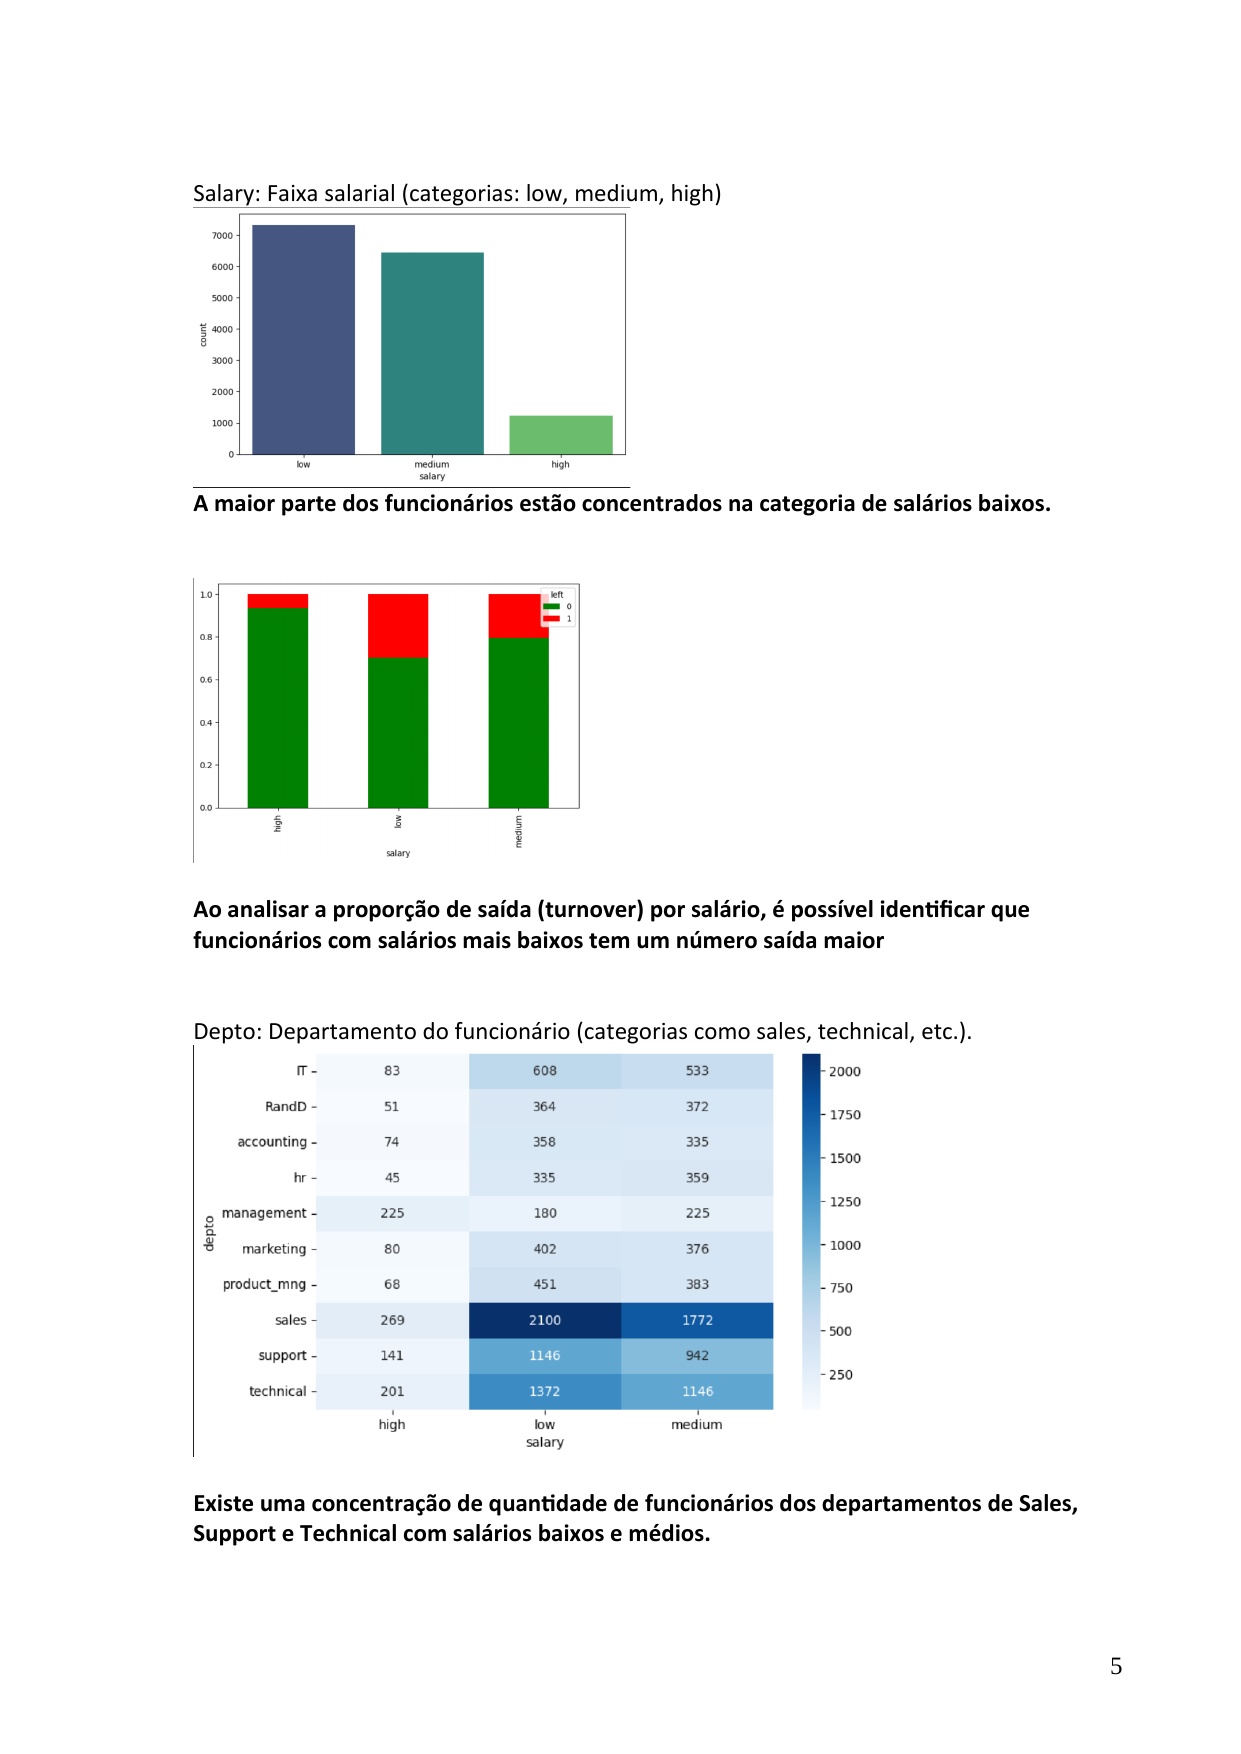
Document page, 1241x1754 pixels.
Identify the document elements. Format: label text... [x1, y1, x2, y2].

text Existe uma concentração de quantidade de funcionários dos departamentos de Sales, Support e Technical com salários baixos e médios. [193, 1456, 1122, 1577]
text Ao analisar a proporção de saída (turnover) por salário, é possível identificar que funcionários com salários mais baixos tem um número saída maior [193, 893, 1122, 954]
picture [193, 578, 583, 863]
picture [193, 1045, 867, 1457]
picture [193, 207, 631, 488]
text A maior parte dos funcionários estão concentrados na categoria de salários baixos. [193, 487, 1122, 518]
text Depto: Departamento do funcionário (categorias como sales, technical, etc.). [193, 1015, 1122, 1046]
